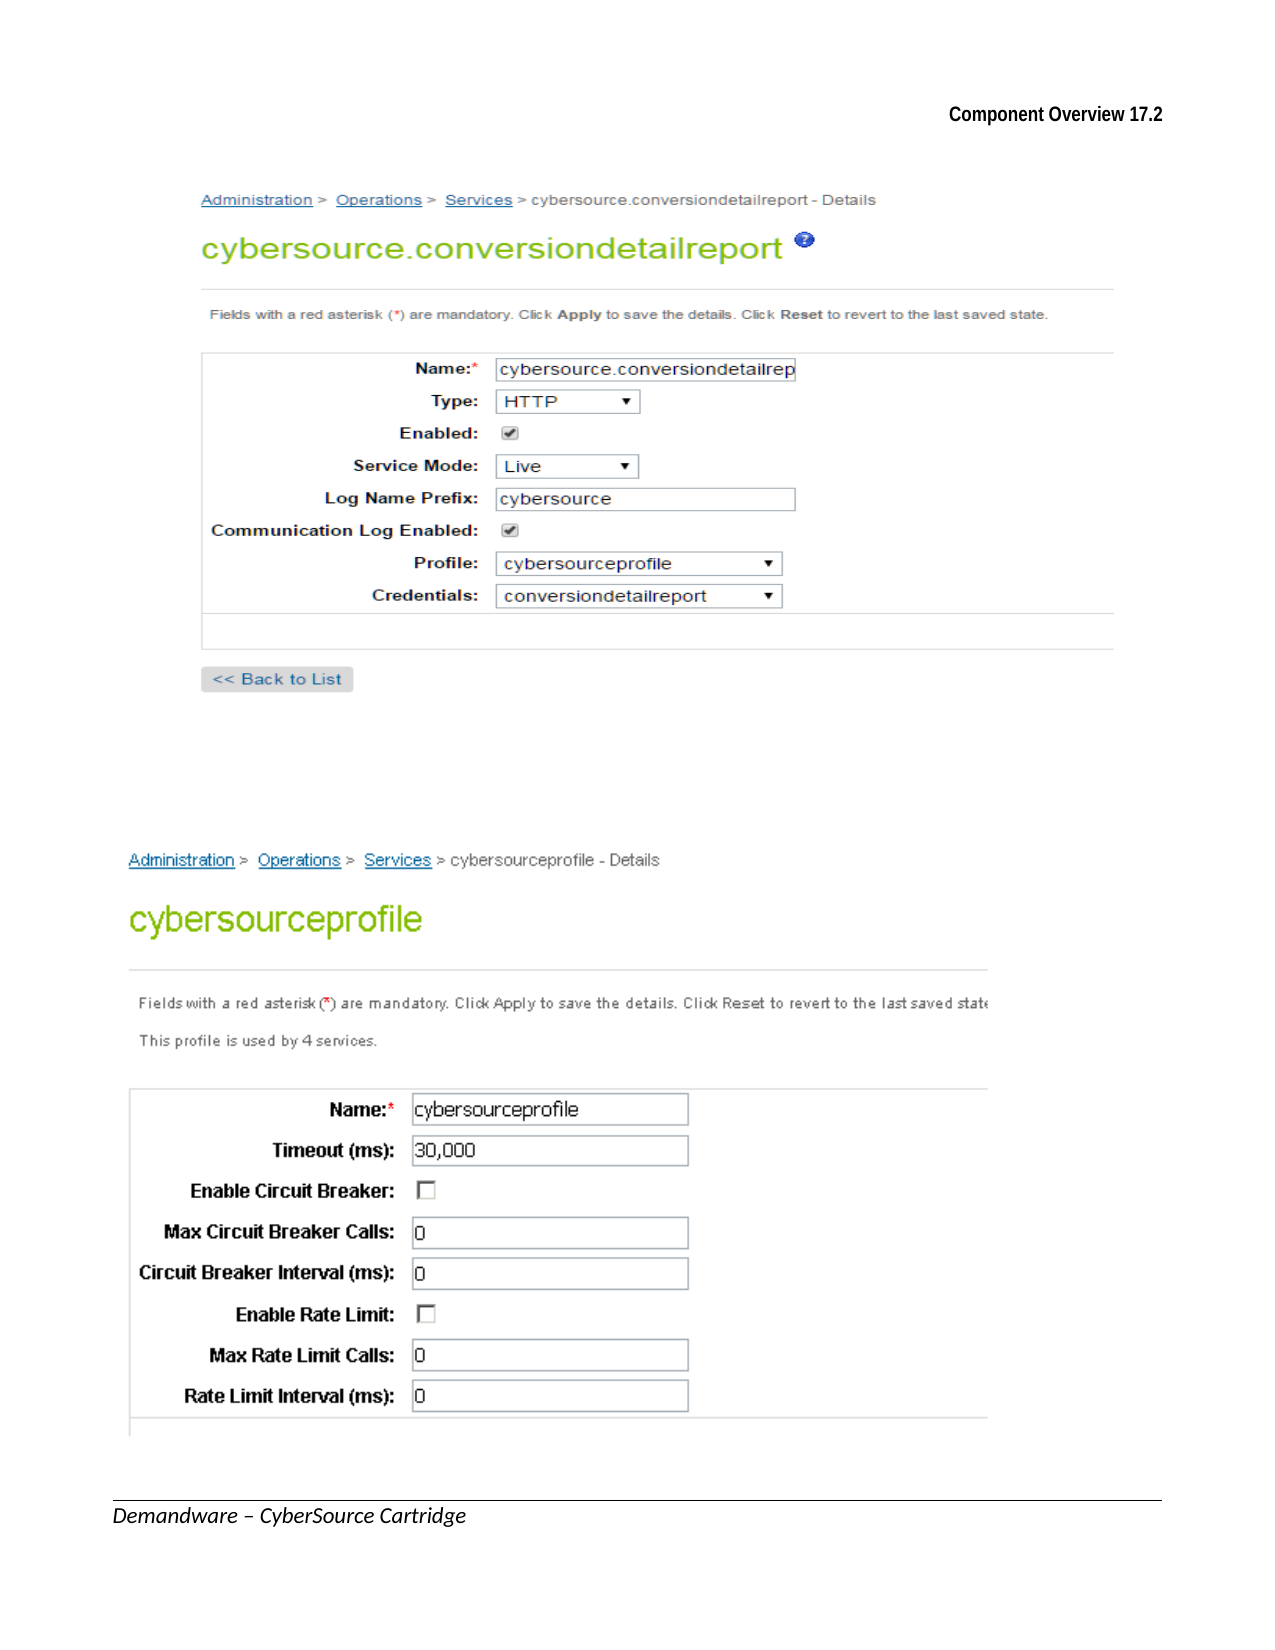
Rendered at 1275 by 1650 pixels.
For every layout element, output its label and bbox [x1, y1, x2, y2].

picture [112, 838, 988, 1436]
picture [187, 187, 1114, 727]
